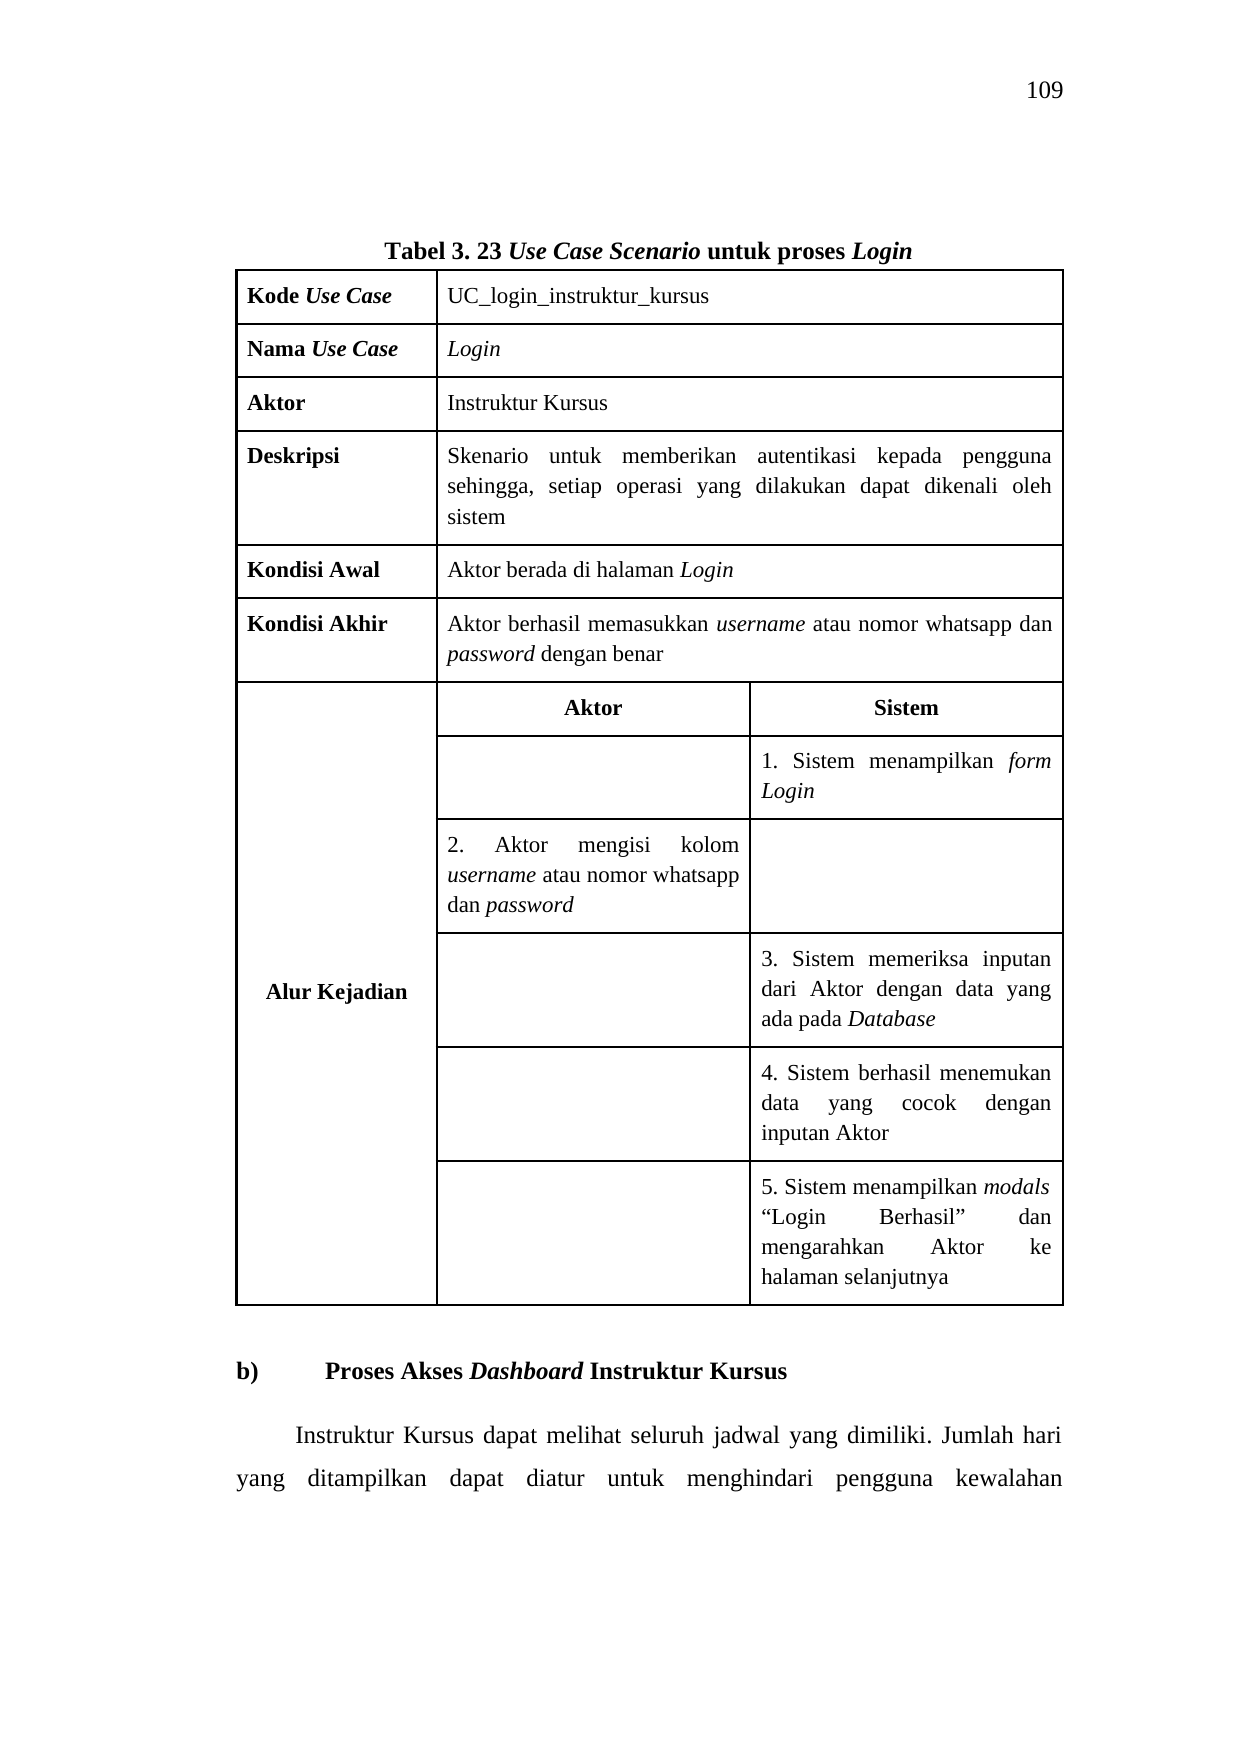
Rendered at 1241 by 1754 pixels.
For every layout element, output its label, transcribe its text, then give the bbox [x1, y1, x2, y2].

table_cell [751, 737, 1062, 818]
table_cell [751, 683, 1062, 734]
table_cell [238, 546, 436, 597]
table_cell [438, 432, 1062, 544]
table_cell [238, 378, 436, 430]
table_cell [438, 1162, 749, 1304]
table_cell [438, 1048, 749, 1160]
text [236, 1420, 1063, 1492]
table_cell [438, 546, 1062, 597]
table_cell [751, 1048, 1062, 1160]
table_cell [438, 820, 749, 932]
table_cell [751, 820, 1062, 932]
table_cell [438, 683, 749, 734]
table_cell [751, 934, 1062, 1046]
subtitle Proses Akses Dashboard Instruktur Kursus [236, 1356, 1063, 1385]
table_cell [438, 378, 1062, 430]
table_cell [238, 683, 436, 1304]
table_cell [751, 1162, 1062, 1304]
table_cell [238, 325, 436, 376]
text Tabel 3. 23 Use Case Scenario untuk proses Login [236, 236, 1063, 265]
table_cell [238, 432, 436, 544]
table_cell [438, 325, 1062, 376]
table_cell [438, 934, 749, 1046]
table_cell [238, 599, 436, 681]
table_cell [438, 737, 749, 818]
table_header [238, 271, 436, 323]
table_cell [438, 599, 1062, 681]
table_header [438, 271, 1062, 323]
